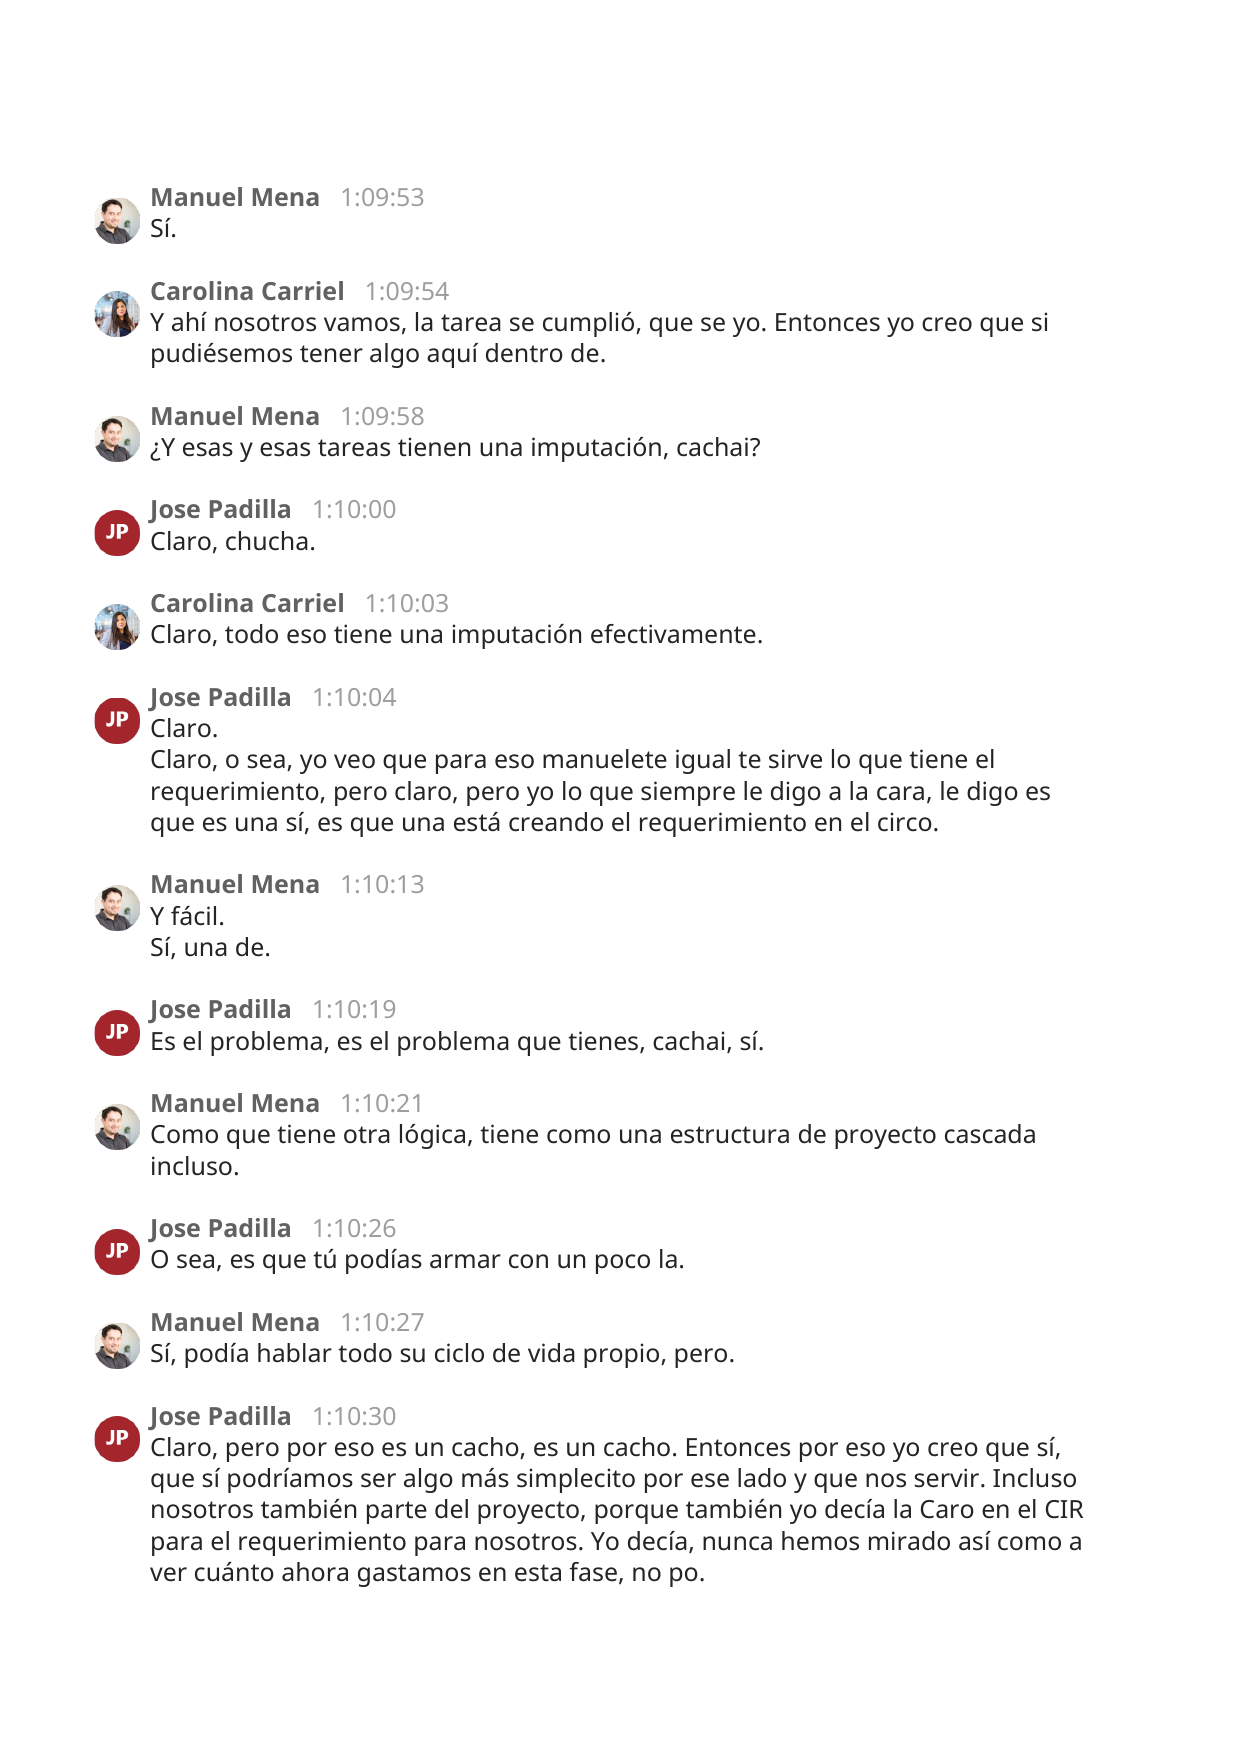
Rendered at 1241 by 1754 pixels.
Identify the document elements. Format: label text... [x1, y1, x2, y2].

text Jose Padilla 1:10:00 Claro, chucha. [150, 462, 1090, 556]
picture [94, 698, 140, 744]
picture [94, 1323, 140, 1369]
picture [94, 1010, 140, 1056]
picture [94, 1229, 140, 1275]
picture [94, 291, 140, 337]
picture [94, 416, 140, 462]
text Jose Padilla 1:10:19 Es el problema, es el problema que tienes, cachai, sí. [150, 962, 1090, 1056]
picture [94, 1416, 140, 1462]
text Manuel Mena 1:09:53 Sí. [150, 150, 1090, 244]
text Manuel Mena 1:10:13 Y fácil. Sí, una de. [150, 837, 1090, 962]
text Manuel Mena 1:09:58 ¿Y esas y esas tareas tienen una imputación, cachai? [150, 369, 1090, 462]
picture [94, 1104, 140, 1150]
picture [94, 198, 140, 244]
text Jose Padilla 1:10:26 O sea, es que tú podías armar con un poco la. [150, 1181, 1090, 1275]
text Carolina Carriel 1:09:54 Y ahí nosotros vamos, la tarea se cumplió, que se yo. Entonces yo creo que si pudiésemos tener algo aquí dentro de. [150, 244, 1090, 369]
text Manuel Mena 1:10:27 Sí, podía hablar todo su ciclo de vida propio, pero. [150, 1275, 1090, 1369]
picture [94, 885, 140, 931]
text Manuel Mena 1:10:21 Como que tiene otra lógica, tiene como una estructura de proyecto cascada incluso. [150, 1056, 1090, 1181]
text Carolina Carriel 1:10:03 Claro, todo eso tiene una imputación efectivamente. [150, 556, 1090, 650]
picture [94, 510, 140, 556]
picture [94, 604, 140, 650]
text Jose Padilla 1:10:30 Claro, pero por eso es un cacho, es un cacho. Entonces por eso yo creo que sí, que sí podríamos ser algo más simplecito por ese lado y que nos servir. Incluso nosotros también parte del proyecto, porque también yo decía la Caro en el CIR para el requerimiento para nosotros. Yo decía, nunca hemos mirado así como a ver cuánto ahora gastamos en esta fase, no po. [150, 1369, 1090, 1587]
text Jose Padilla 1:10:04 Claro. Claro, o sea, yo veo que para eso manuelete igual te sirve lo que tiene el requerimiento, pero claro, pero yo lo que siempre le digo a la cara, le digo es que es una sí, es que una está creando el requerimiento en el circo. [150, 650, 1090, 837]
